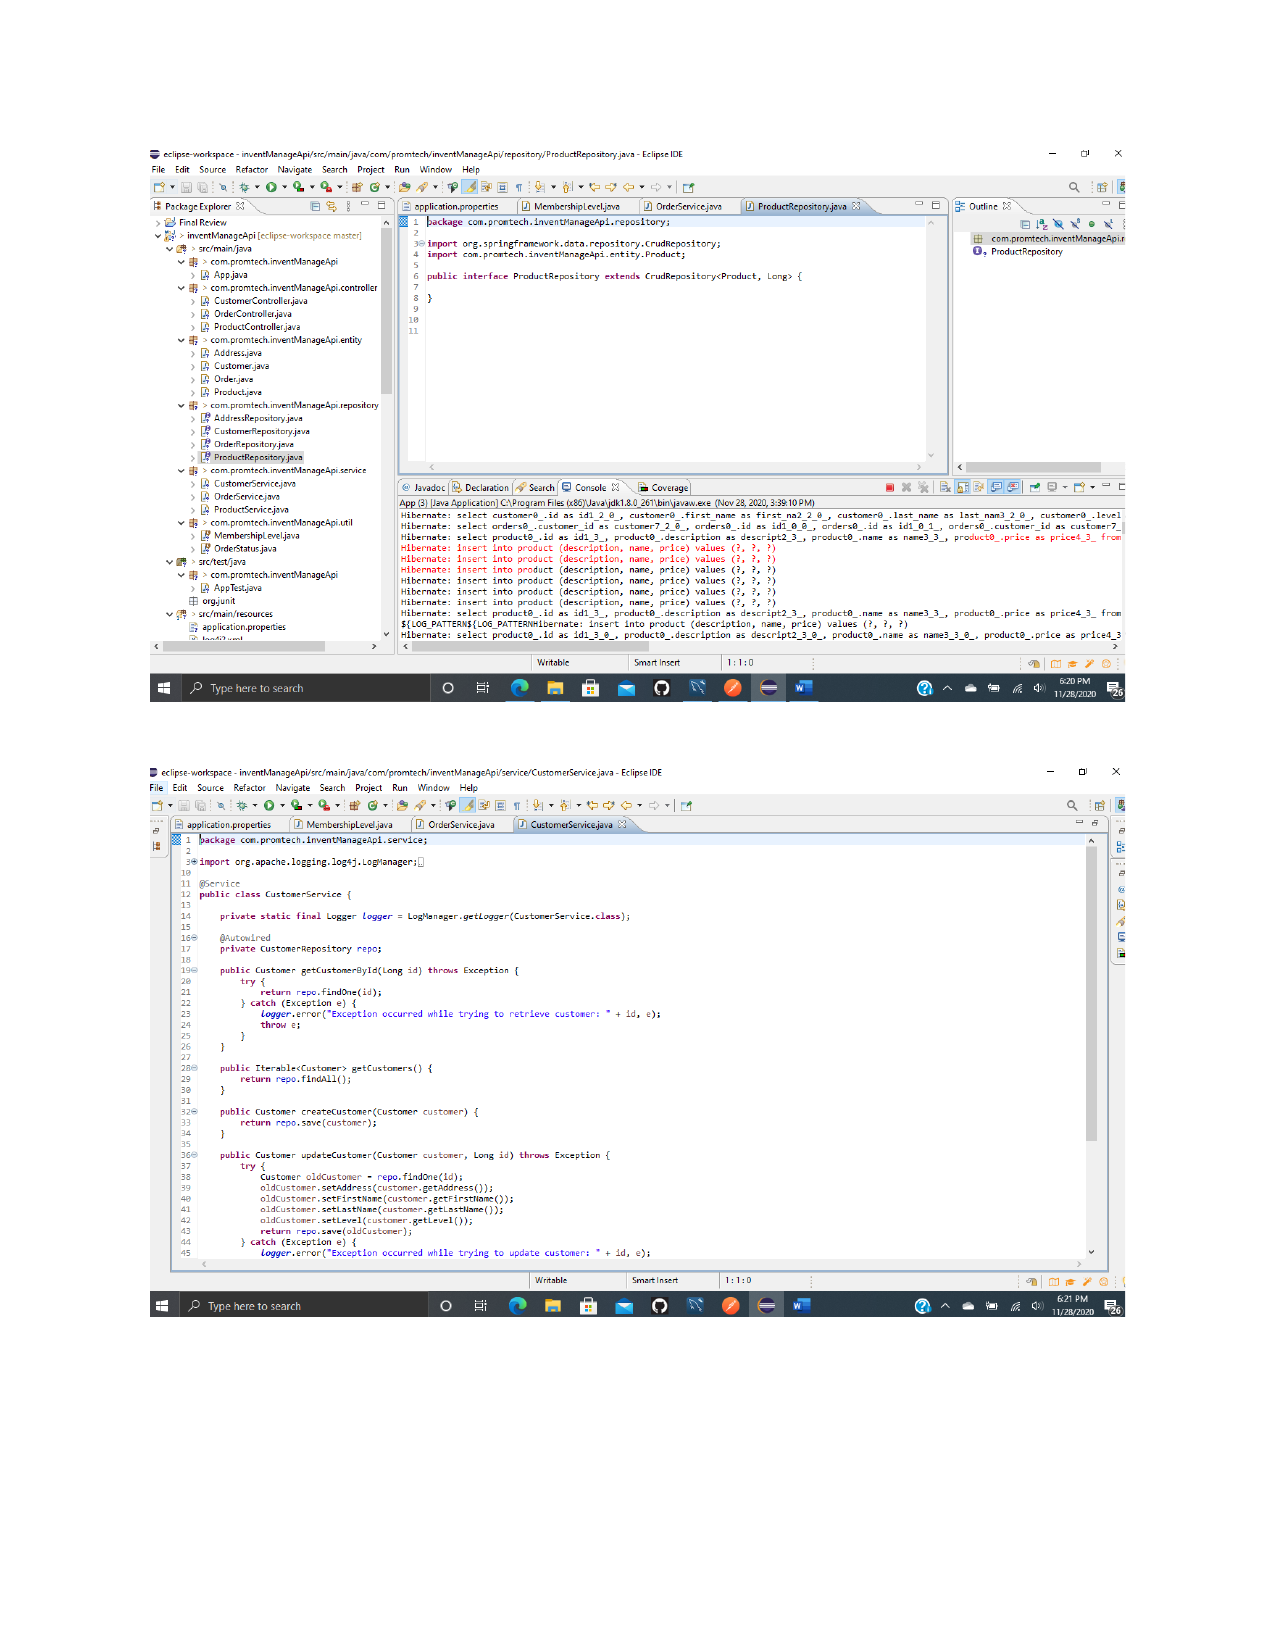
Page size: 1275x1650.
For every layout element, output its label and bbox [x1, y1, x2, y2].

picture [150, 150, 1125, 702]
picture [150, 768, 1125, 1317]
